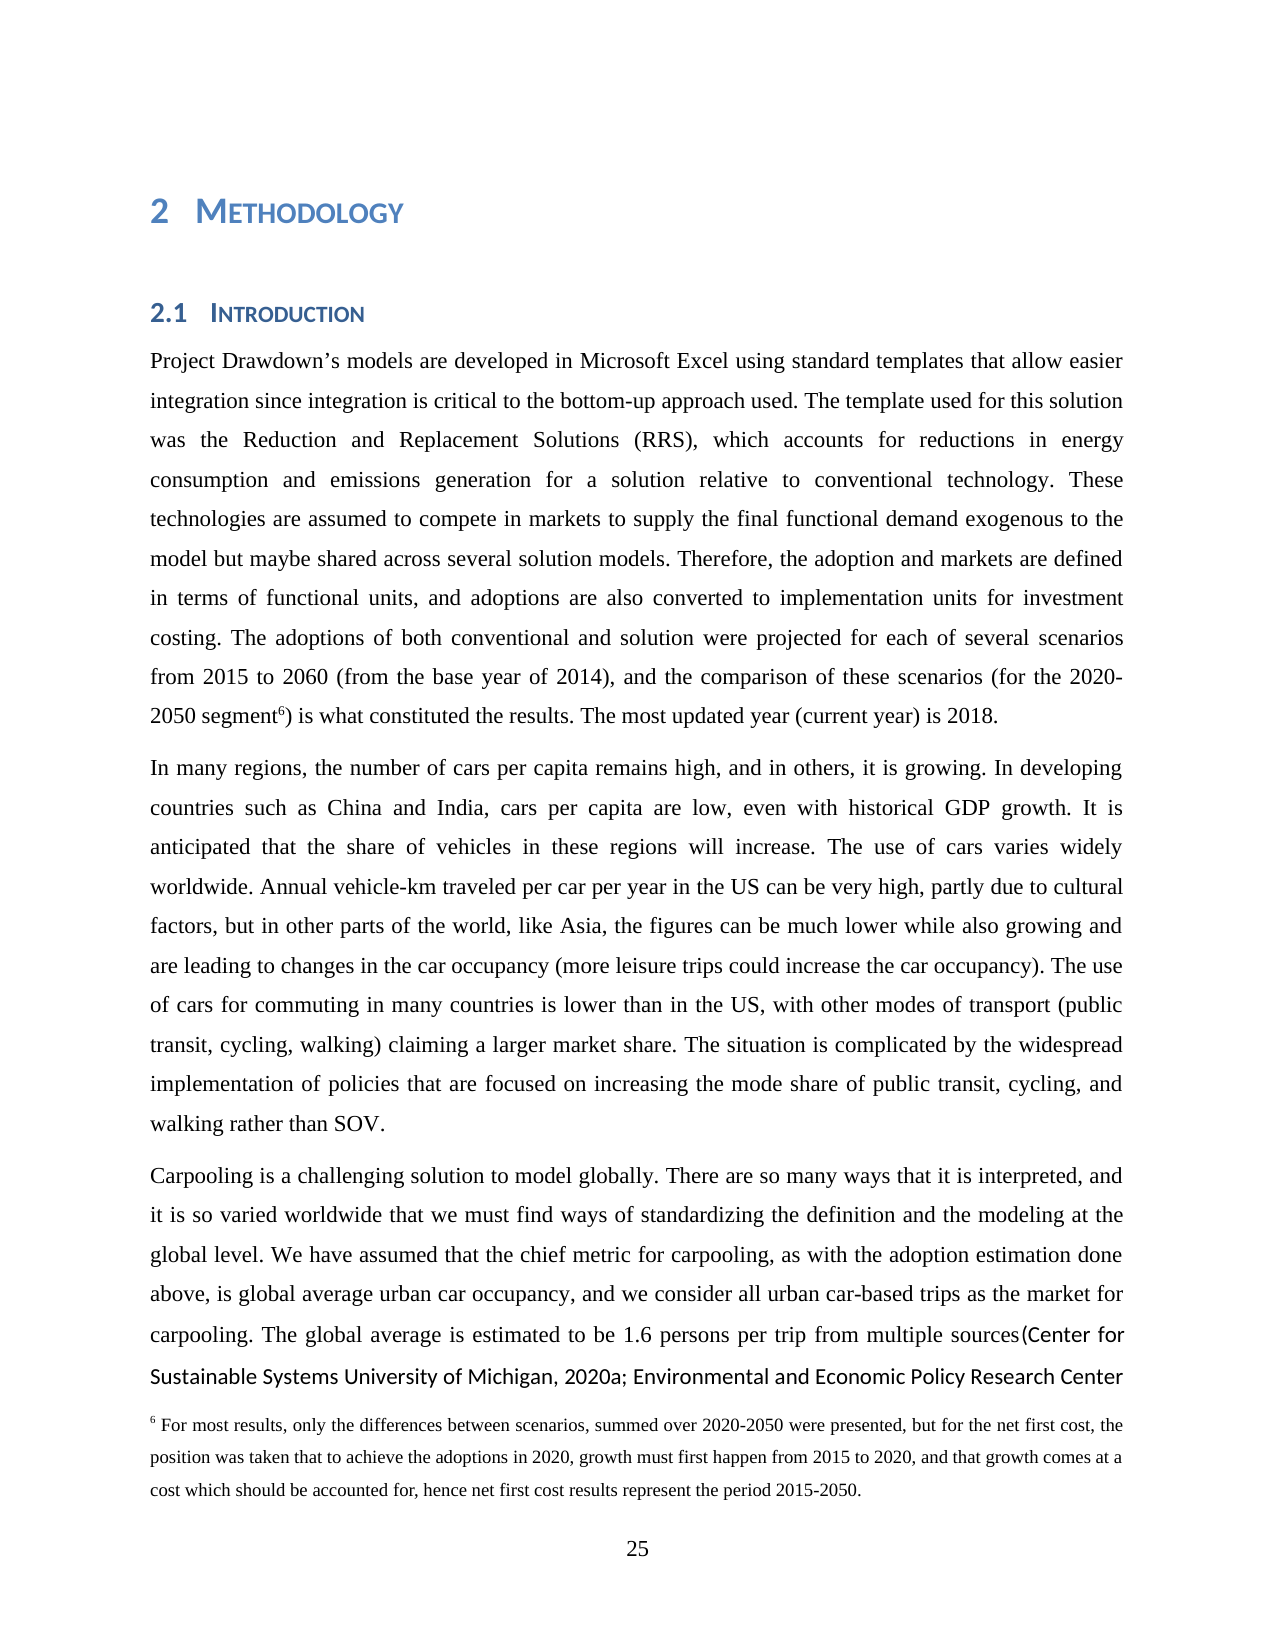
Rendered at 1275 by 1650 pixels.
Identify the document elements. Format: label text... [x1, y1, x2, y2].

text In many regions, the number of cars per capita remains high, and in others, it is growing. In developing countries such as China and India, cars per capita are low, even with historical GDP growth. It is anticipated that the share of vehicles in these regions will increase. The use of cars varies widely worldwide. Annual vehicle-km traveled per car per year in the US can be very high, partly due to cultural factors, but in other parts of the world, like Asia, the figures can be much lower while also growing and are leading to changes in the car occupancy (more leisure trips could increase the car occupancy). The use of cars for commuting in many countries is lower than in the US, with other modes of transport (public transit, cycling, walking) claiming a larger market share. The situation is complicated by the widespread implementation of policies that are focused on increasing the mode share of public transit, cycling, and walking rather than SOV. [150, 754, 1125, 1136]
text Project Drawdown’s models are developed in Microsoft Excel using standard templates that allow easier integration since integration is critical to the bottom-up approach used. The template used for this solution was the Reduction and Replacement Solutions (RRS), which accounts for reductions in energy consumption and emissions generation for a solution relative to conventional technology. These technologies are assumed to compete in markets to supply the final functional demand exogenous to the model but maybe shared across several solution models. Therefore, the adoption and markets are defined in terms of functional units, and adoptions are also converted to implementation units for investment costing. The adoptions of both conventional and solution were projected for each of several scenarios from 2015 to 2060 (from the base year of 2014), and the comparison of these scenarios (for the 2020-2050 segment) is what constituted the results. The most updated year (current year) is 2018. [150, 347, 1125, 729]
subtitle Introduction [150, 294, 1125, 329]
subtitle Methodology [150, 187, 1125, 233]
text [150, 1162, 1125, 1391]
